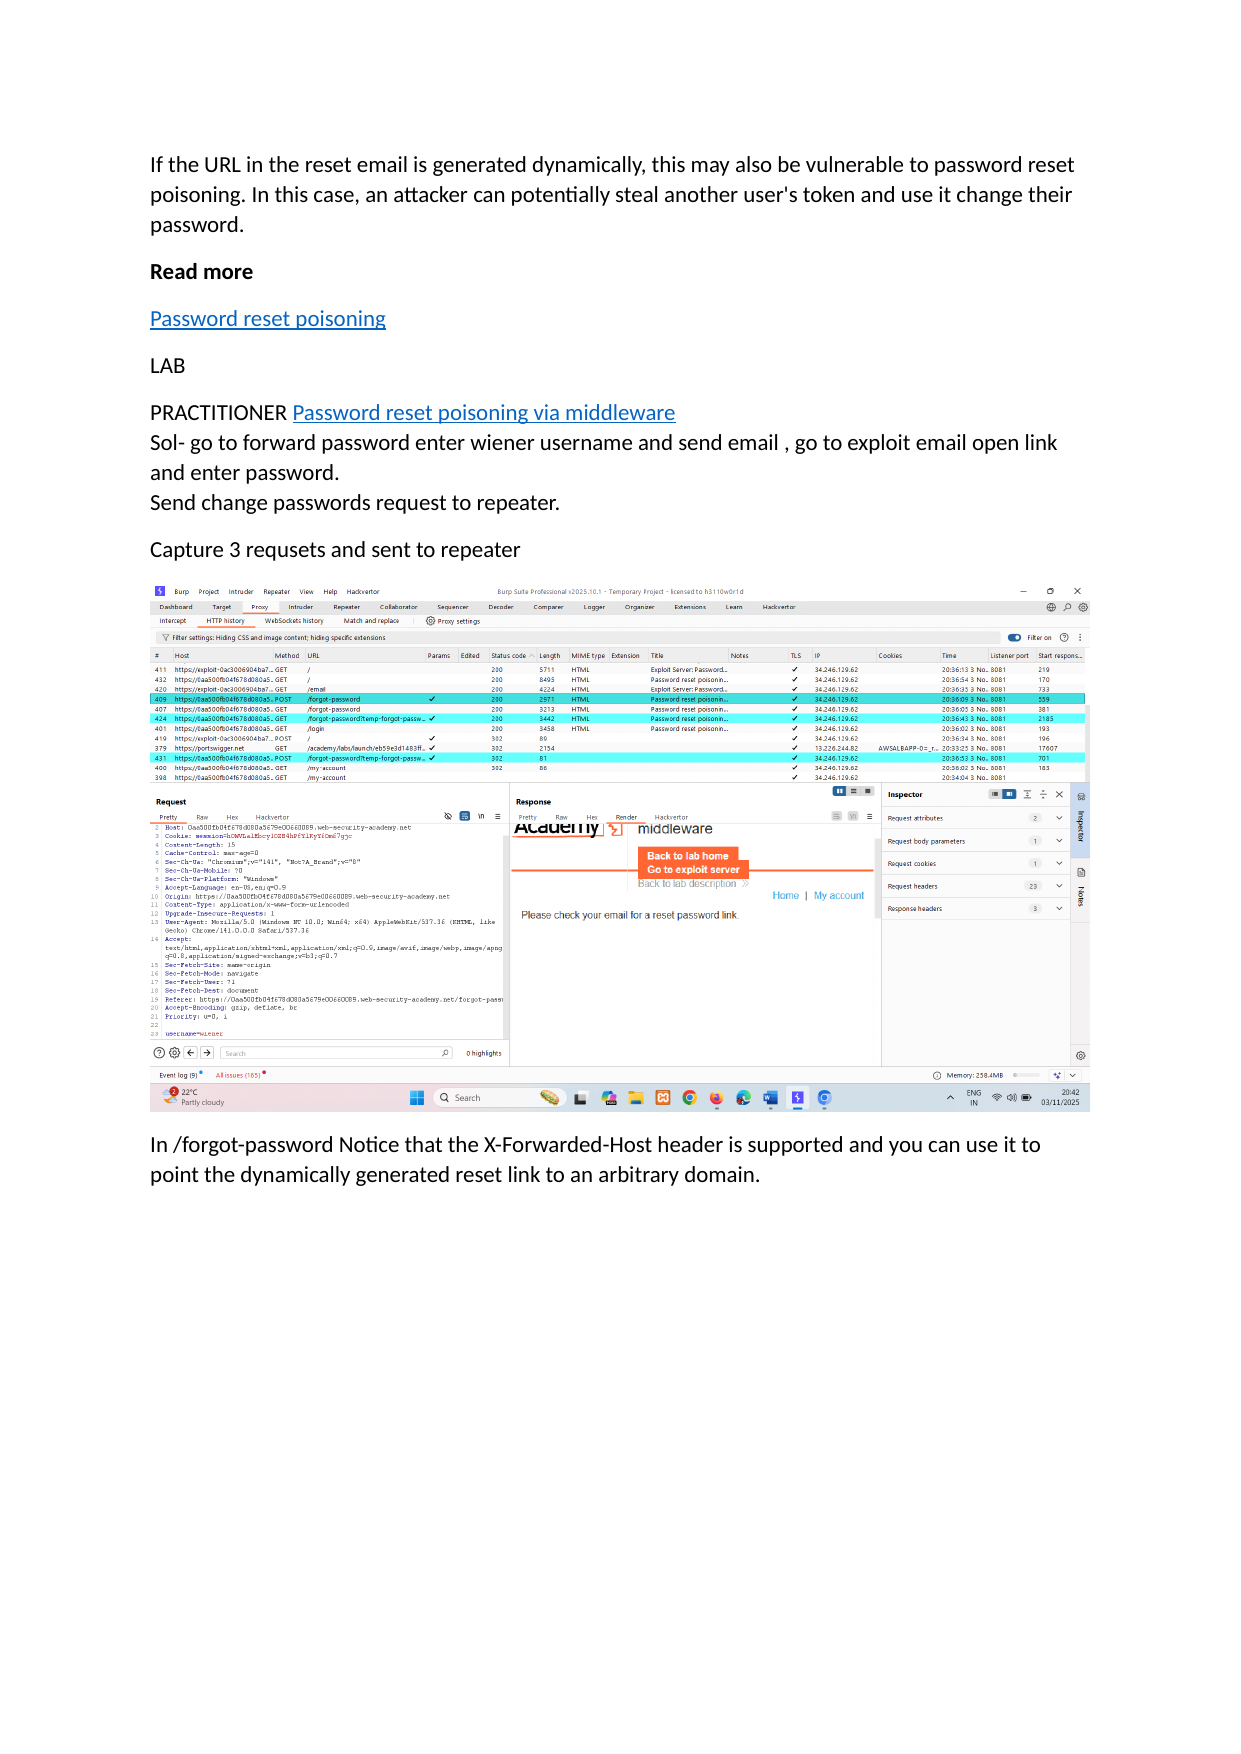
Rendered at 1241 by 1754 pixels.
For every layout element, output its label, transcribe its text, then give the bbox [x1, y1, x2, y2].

text If the URL in the reset email is generated dynamically, this may also be vulnerable to password reset poisoning. In this case, an attacker can potentially steal another user's token and use it change their password. [150, 150, 1090, 238]
picture [150, 582, 1091, 1112]
text Password reset poisoning [150, 304, 1090, 332]
text Read more [150, 257, 1090, 285]
text PRACTITIONER Password reset poisoning via middleware Sol- go to forward password enter wiener username and send email , go to exploit email open link and enter password. Send change passwords request to repeater. [150, 398, 1090, 517]
text In /forgot-password Notice that the X-Forwarded-Host header is supported and you can use it to point the dynamically generated reset link to an arbitrary domain. [150, 1130, 1090, 1218]
text LAB [150, 351, 1090, 379]
text Capture 3 requsets and sent to repeater [150, 535, 1090, 563]
